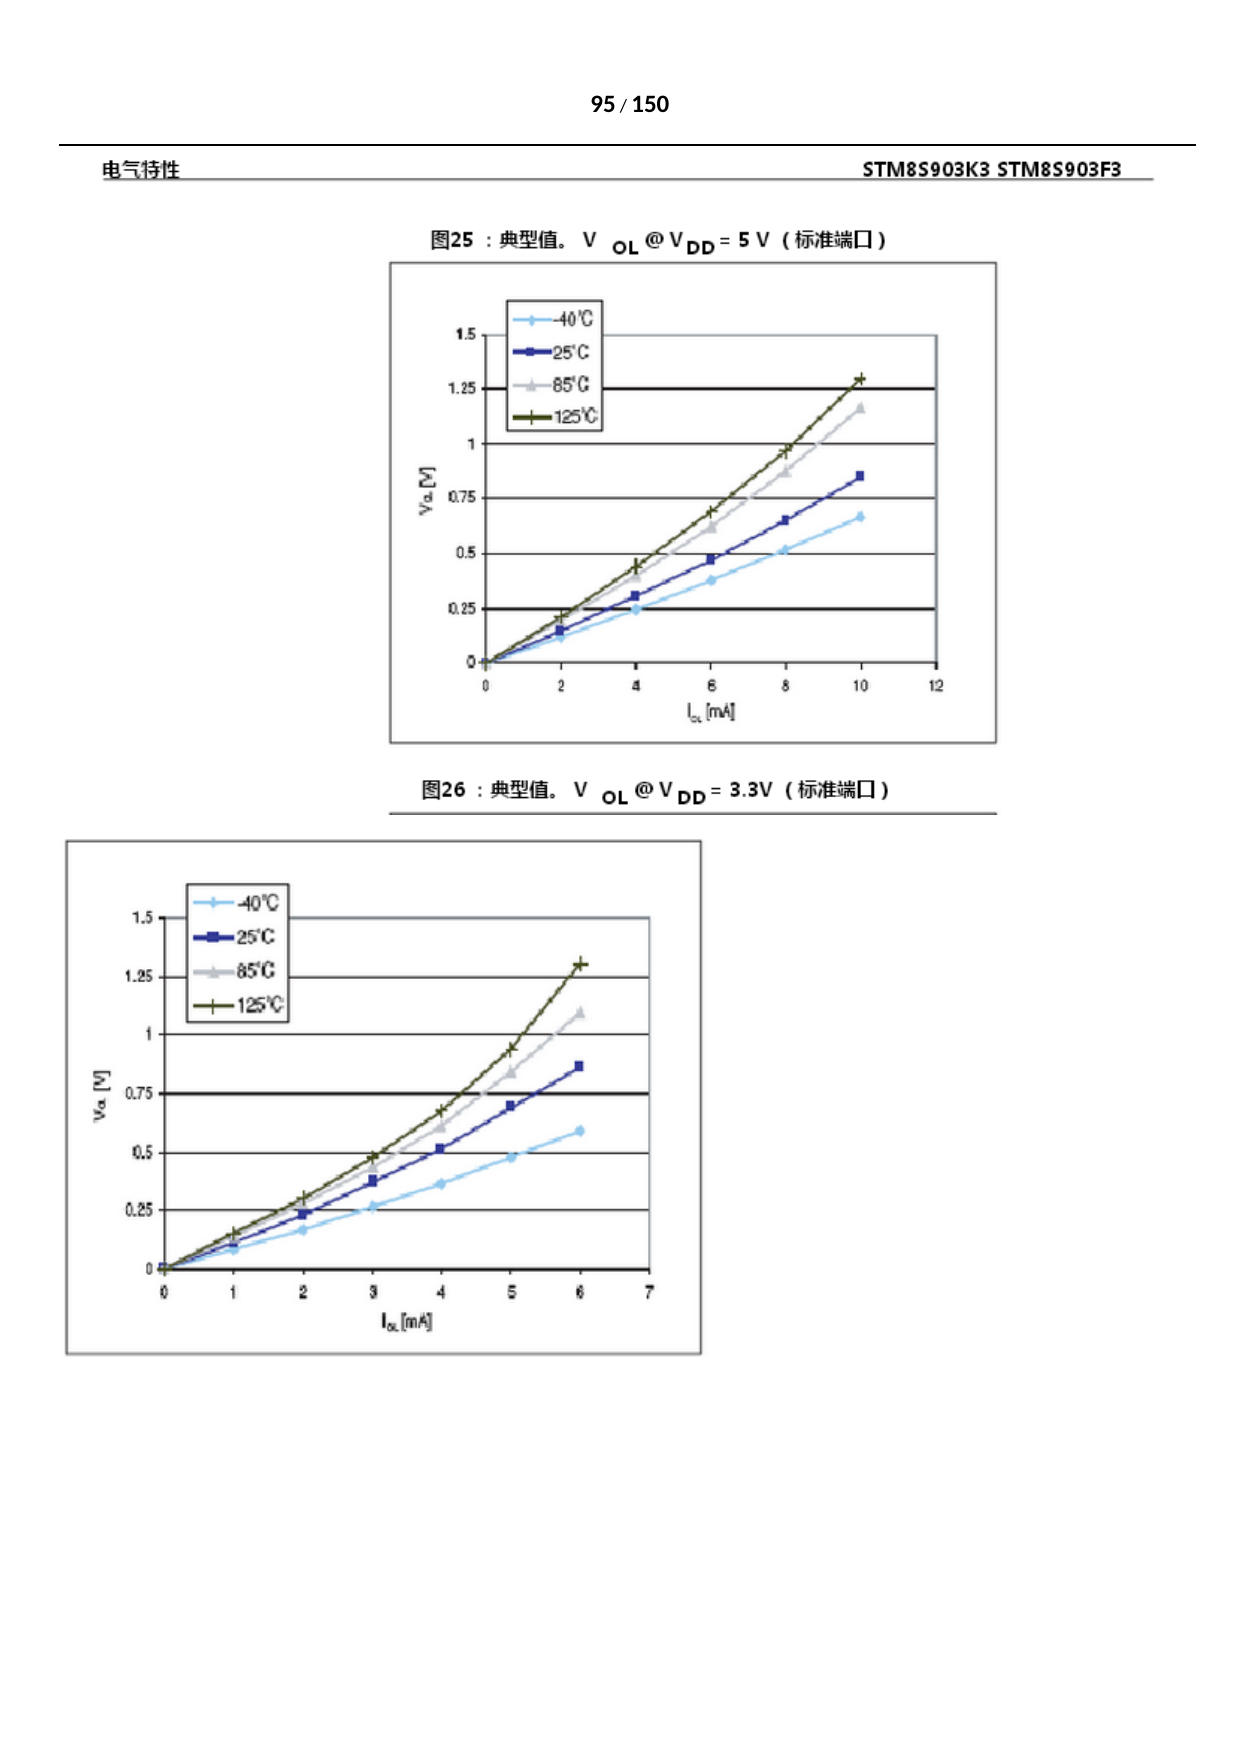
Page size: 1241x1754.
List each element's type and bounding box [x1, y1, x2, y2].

picture [59, 156, 1197, 815]
picture [59, 839, 708, 1358]
